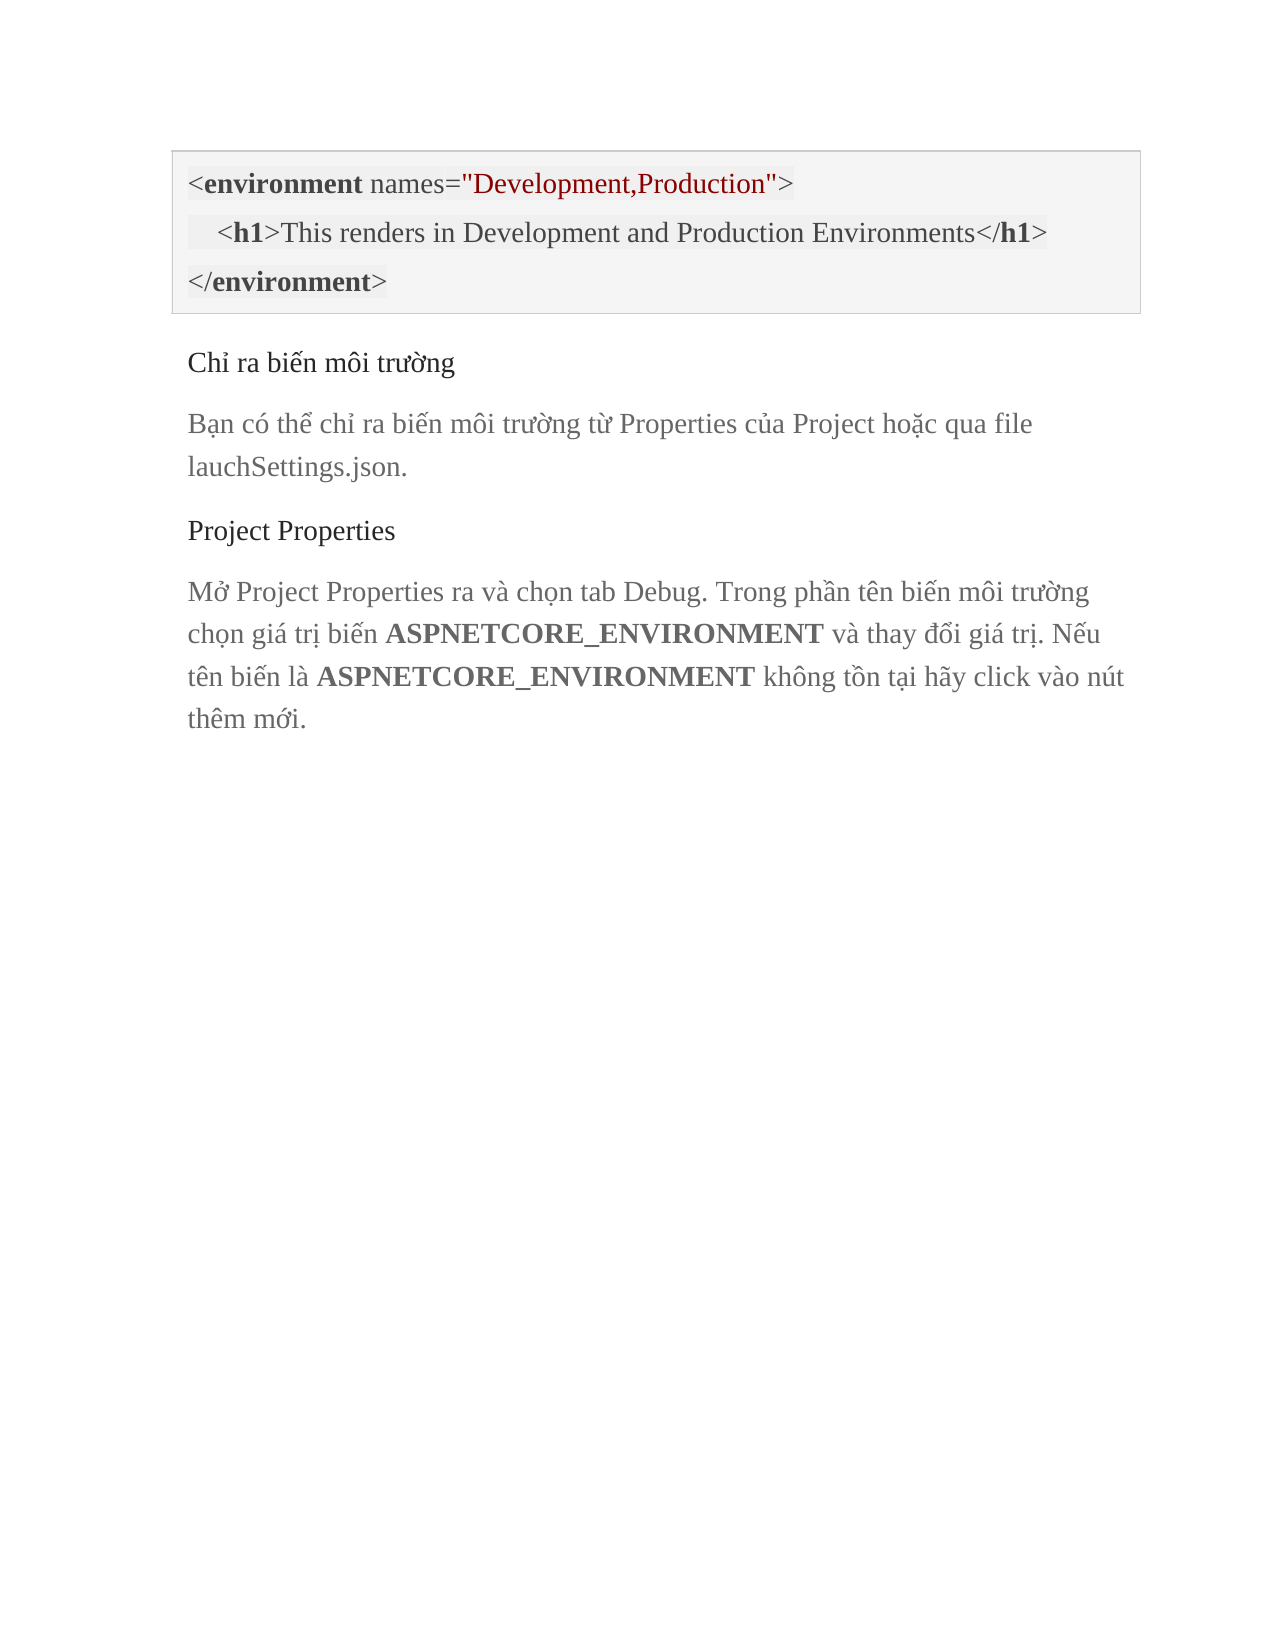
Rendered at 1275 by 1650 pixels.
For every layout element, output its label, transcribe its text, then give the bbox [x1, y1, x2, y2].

text Bạn có thể chỉ ra biến môi trường từ Properties của Project hoặc qua file lauchSettings.json. [187, 397, 1125, 482]
text Mở Project Properties ra và chọn tab Debug. Trong phần tên biến môi trường chọn giá trị biến ASPNETCORE_ENVIRONMENT và thay đổi giá trị. Nếu tên biến là ASPNETCORE_ENVIRONMENT không tồn tại hãy click vào nút thêm mới. [187, 565, 1125, 735]
text </environment> [173, 248, 1140, 313]
subtitle Project Properties [187, 513, 1125, 547]
text <h1>This renders in Development and Production Environments</h1> [173, 199, 1140, 248]
subtitle Chỉ ra biến môi trường [187, 345, 1125, 379]
text <environment names="Development,Production"> [173, 152, 1140, 199]
